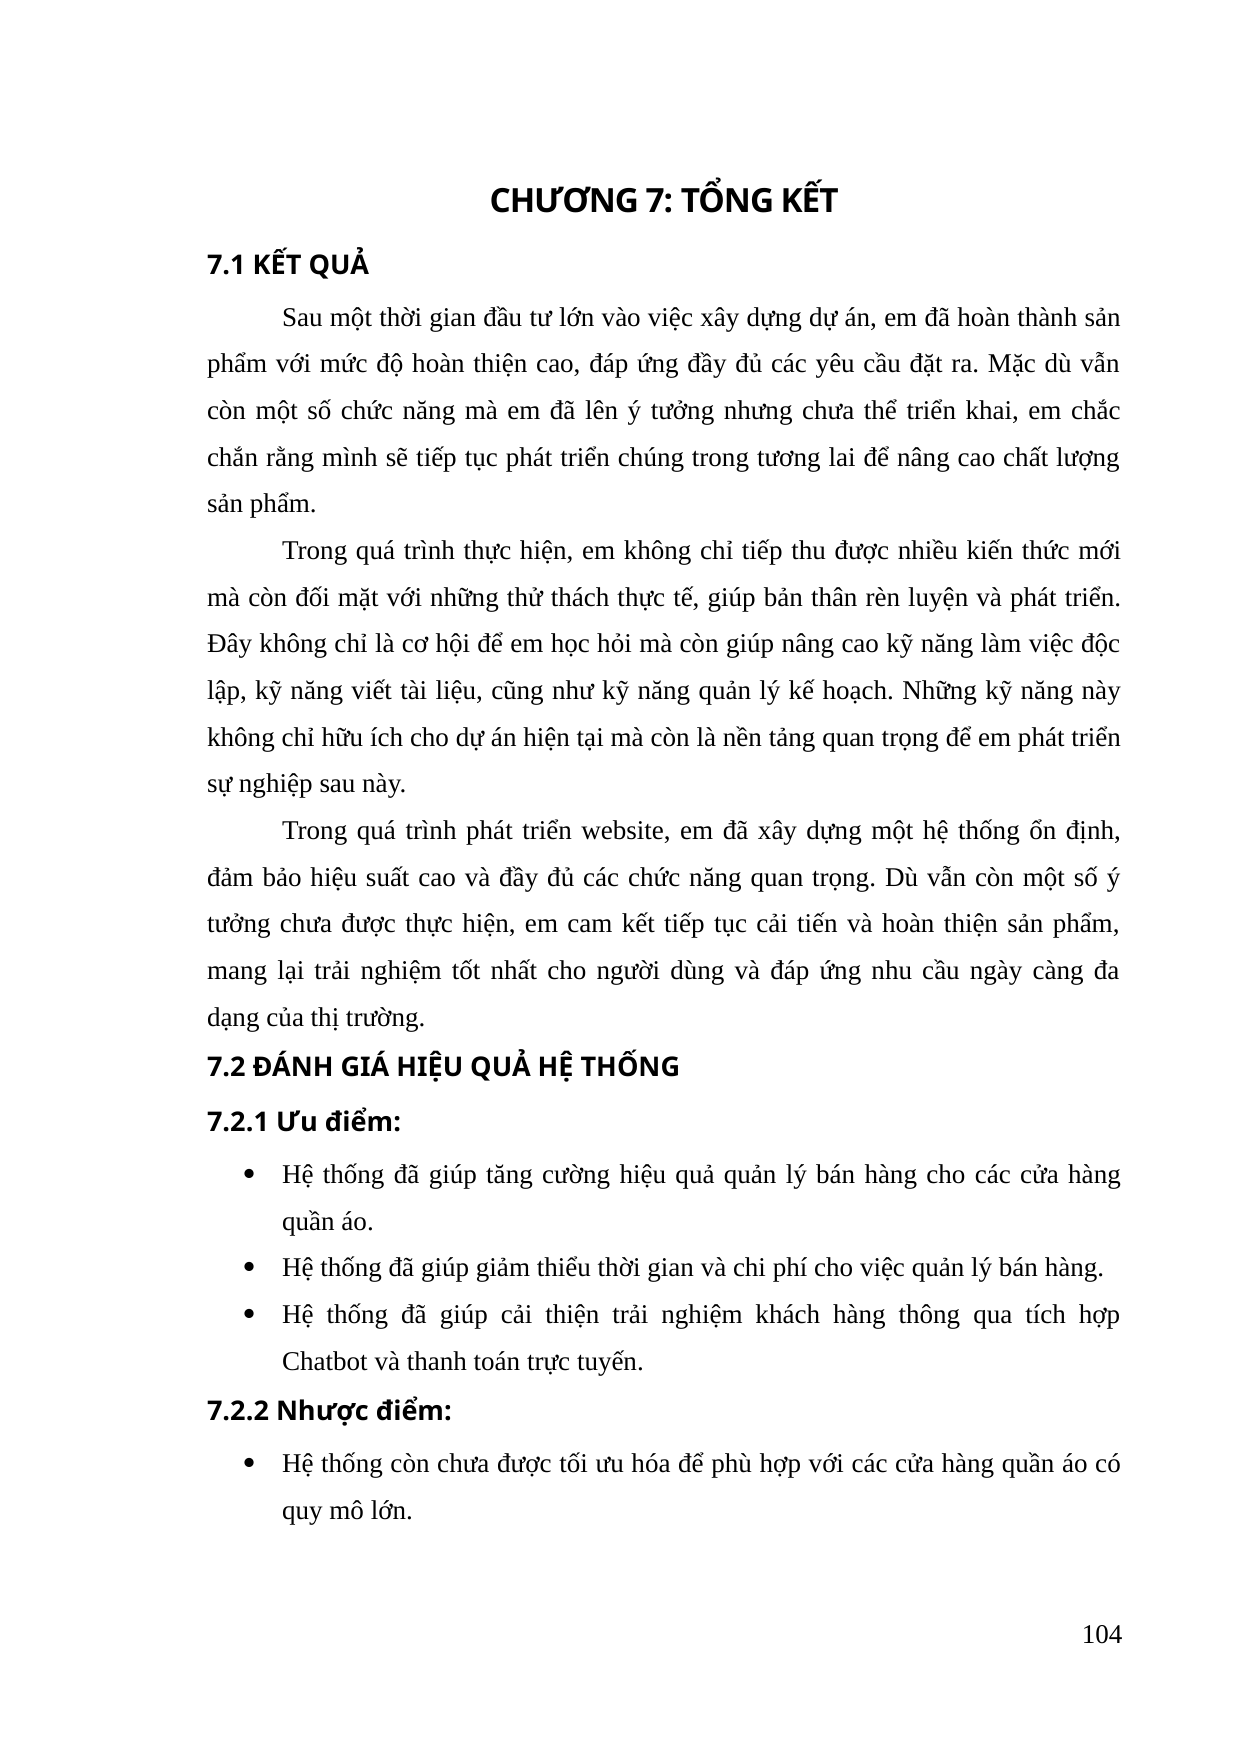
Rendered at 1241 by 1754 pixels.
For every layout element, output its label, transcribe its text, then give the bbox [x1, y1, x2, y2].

subtitle ĐÁNH GIÁ HIỆU QUẢ HỆ THỐNG [207, 1047, 1122, 1084]
text Trong quá trình thực hiện, em không chỉ tiếp thu được nhiều kiến thức mới mà còn đối mặt với những thử thách thực tế, giúp bản thân rèn luyện và phát triển. Đây không chỉ là cơ hội để em học hỏi mà còn giúp nâng cao kỹ năng làm việc độc lập, kỹ năng viết tài liệu, cũng như kỹ năng quản lý kế hoạch. Những kỹ năng này không chỉ hữu ích cho dự án hiện tại mà còn là nền tảng quan trọng để em phát triển sự nghiệp sau này. [207, 534, 1122, 798]
subtitle KẾT QUẢ [207, 245, 1122, 282]
list Hệ thống còn chưa được tối ưu hóa để phù hợp với các cửa hàng quần áo có quy mô lớn. [244, 1447, 1122, 1525]
list Hệ thống đã giúp tăng cường hiệu quả quản lý bán hàng cho các cửa hàng quần áo. [244, 1158, 1122, 1236]
subtitle Nhược điểm: [207, 1392, 1122, 1428]
text Sau một thời gian đầu tư lớn vào việc xây dựng dự án, em đã hoàn thành sản phẩm với mức độ hoàn thiện cao, đáp ứng đầy đủ các yêu cầu đặt ra. Mặc dù vẫn còn một số chức năng mà em đã lên ý tưởng nhưng chưa thể triển khai, em chắc chắn rằng mình sẽ tiếp tục phát triển chúng trong tương lai để nâng cao chất lượng sản phẩm. [207, 301, 1122, 518]
list Hệ thống đã giúp giảm thiểu thời gian và chi phí cho việc quản lý bán hàng. [244, 1251, 1122, 1283]
list Hệ thống đã giúp cải thiện trải nghiệm khách hàng thông qua tích hợp Chatbot và thanh toán trực tuyến. [244, 1298, 1122, 1376]
title TỔNG KẾT [207, 177, 1122, 223]
text Trong quá trình phát triển website, em đã xây dựng một hệ thống ổn định, đảm bảo hiệu suất cao và đầy đủ các chức năng quan trọng. Dù vẫn còn một số ý tưởng chưa được thực hiện, em cam kết tiếp tục cải tiến và hoàn thiện sản phẩm, mang lại trải nghiệm tốt nhất cho người dùng và đáp ứng nhu cầu ngày càng đa dạng của thị trường. [207, 814, 1122, 1032]
subtitle Ưu điểm: [207, 1103, 1122, 1139]
